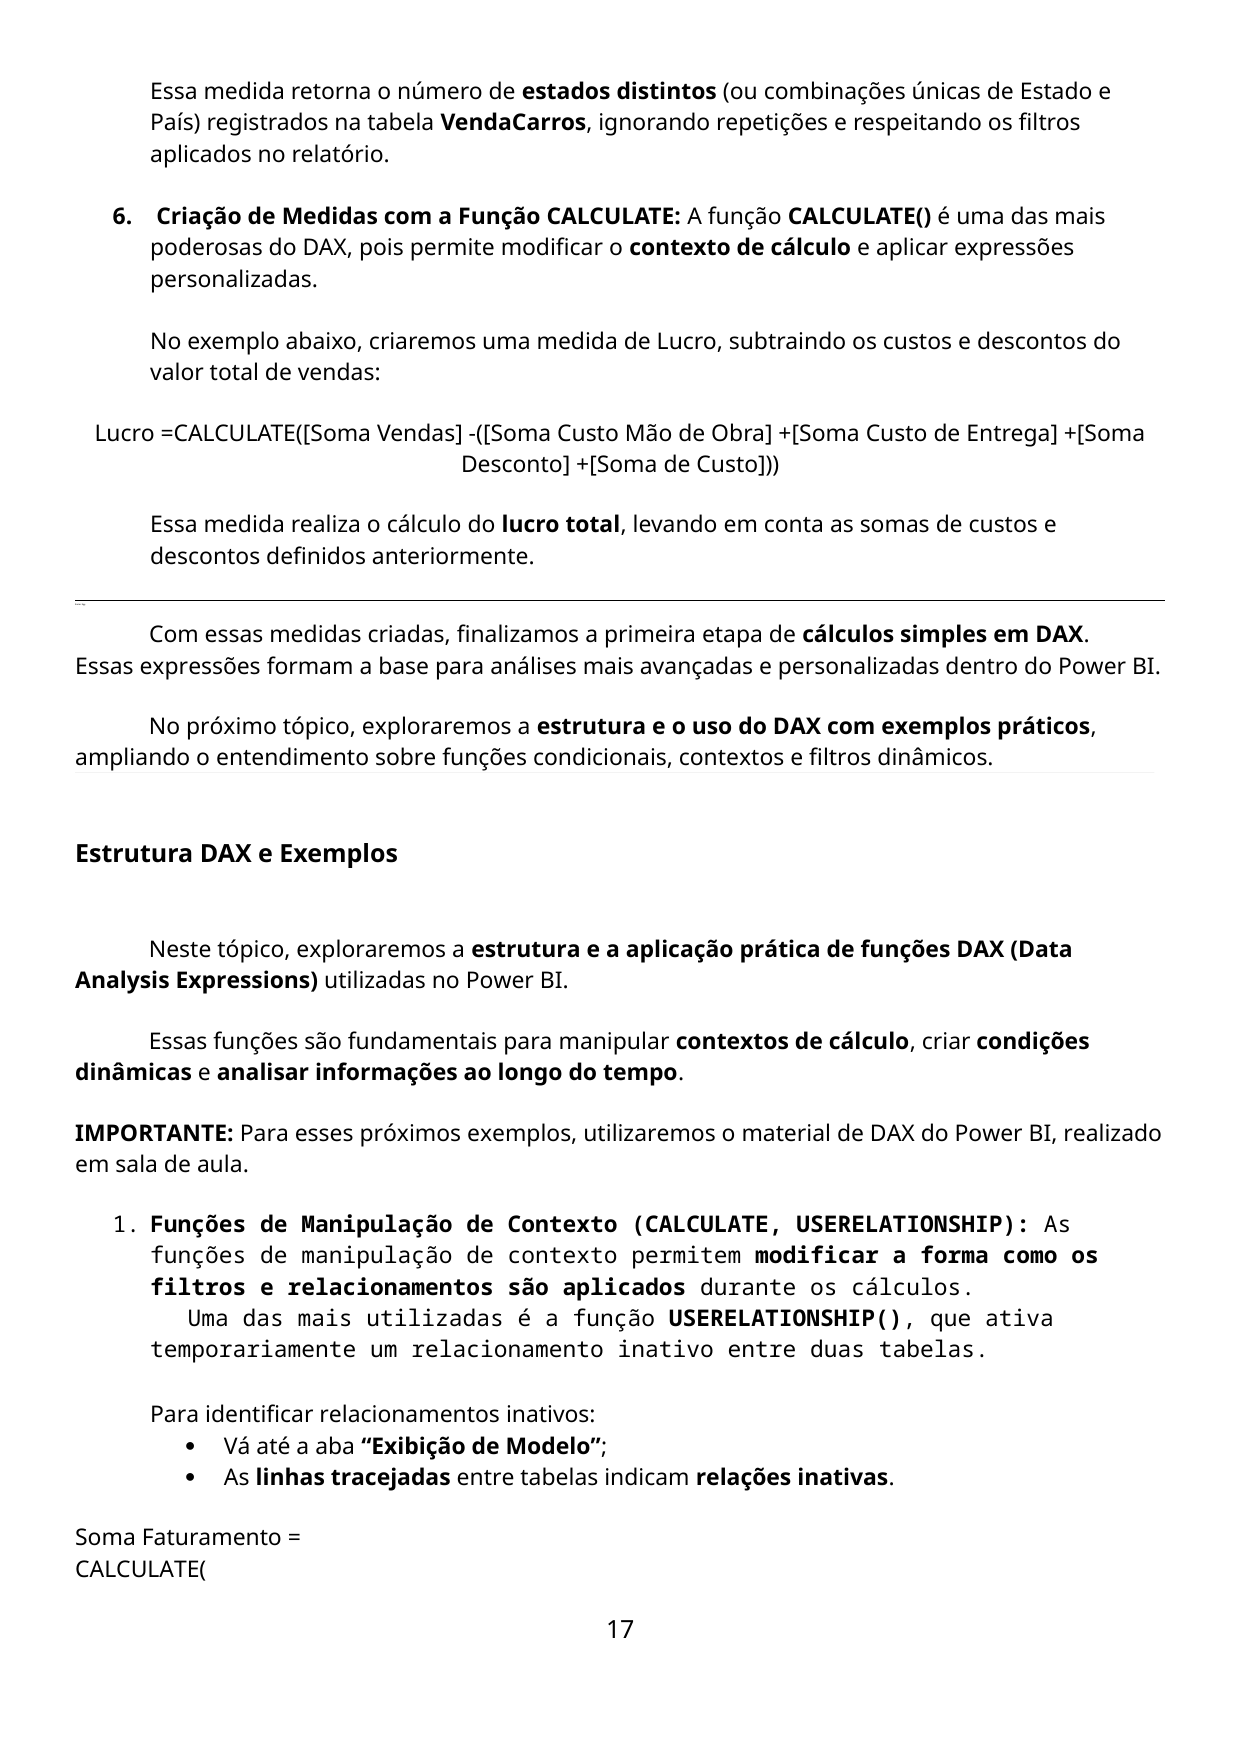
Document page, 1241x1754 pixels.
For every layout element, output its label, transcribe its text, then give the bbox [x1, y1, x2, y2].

list Essa medida retorna o número de estados distintos (ou combinações únicas de Estado e País) registrados na tabela VendaCarros, ignorando repetições e respeitando os filtros aplicados no relatório. [150, 75, 1165, 169]
list Vá até a aba “Exibição de Modelo”; [186, 1430, 1165, 1461]
list No exemplo abaixo, criaremos uma medida de Lucro, subtraindo os custos e descontos do valor total de vendas: [150, 325, 1165, 387]
text No próximo tópico, exploraremos a estrutura e o uso do DAX com exemplos práticos, ampliando o entendimento sobre funções condicionais, contextos e filtros dinâmicos. [75, 710, 1165, 807]
list As linhas tracejadas entre tabelas indicam relações inativas. [186, 1461, 1165, 1492]
list Essa medida realiza o cálculo do lucro total, levando em conta as somas de custos e descontos definidos anteriormente. [150, 508, 1165, 571]
text Com essas medidas criadas, finalizamos a primeira etapa de cálculos simples em DAX. Essas expressões formam a base para análises mais avançadas e personalizadas dentro do Power BI. [75, 618, 1165, 681]
list Criação de Medidas com a Função CALCULATE: A função CALCULATE() é uma das mais poderosas do DAX, pois permite modificar o contexto de cálculo e aplicar expressões personalizadas. [112, 200, 1165, 294]
text Estrutura DAX e Exemplos [75, 836, 1165, 904]
text Essas funções são fundamentais para manipular contextos de cálculo, criar condições dinâmicas e analisar informações ao longo do tempo. [75, 1025, 1165, 1087]
list Funções de Manipulação de Contexto (CALCULATE, USERELATIONSHIP): As funções de manipulação de contexto permitem modificar a forma como os filtros e relacionamentos são aplicados durante os cálculos. [112, 1208, 1165, 1302]
list Uma das mais utilizadas é a função USERELATIONSHIP(), que ativa temporariamente um relacionamento inativo entre duas tabelas. [150, 1302, 1165, 1398]
text Soma Faturamento = [75, 1521, 1165, 1553]
text Lucro =CALCULATE([Soma Vendas] -([Soma Custo Mão de Obra] +[Soma Custo de Entrega] +[Soma Desconto] +[Soma de Custo])) [75, 417, 1165, 479]
text Neste tópico, exploraremos a estrutura e a aplicação prática de funções DAX (Data Analysis Expressions) utilizadas no Power BI. [75, 933, 1165, 996]
list Para identificar relacionamentos inativos: [150, 1398, 1165, 1430]
text IMPORTANTE: Para esses próximos exemplos, utilizaremos o material de DAX do Power BI, realizado em sala de aula. [75, 1116, 1165, 1179]
text CALCULATE( [75, 1553, 1165, 1584]
